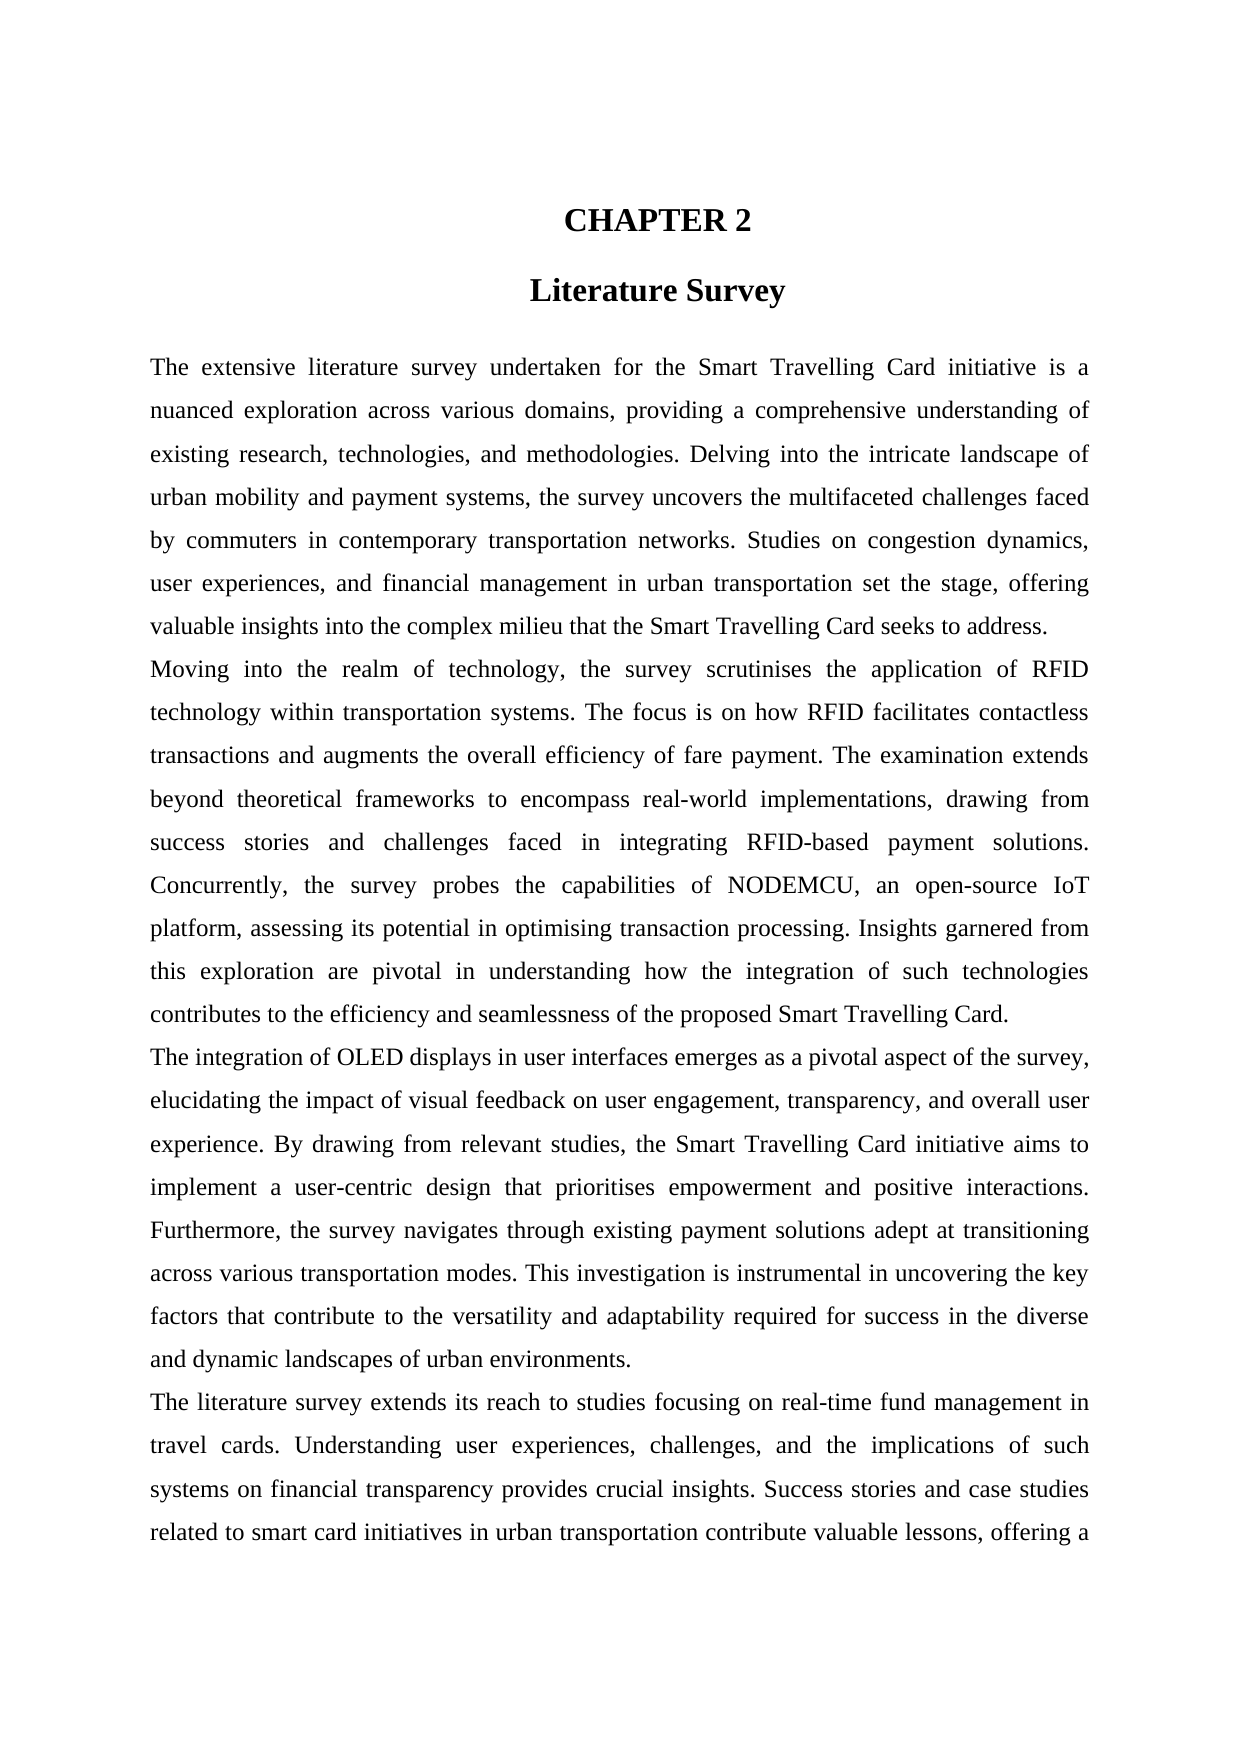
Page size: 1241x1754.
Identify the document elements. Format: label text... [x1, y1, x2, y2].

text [150, 1387, 1090, 1546]
text Moving into the realm of technology, the survey scrutinises the application of RFID technology within transportation systems. The focus is on how RFID facilitates contactless transactions and augments the overall efficiency of fare payment. The examination extends beyond theoretical frameworks to encompass real-world implementations, drawing from success stories and challenges faced in integrating RFID-based payment solutions. Concurrently, the survey probes the capabilities of NODEMCU, an open-source IoT platform, assessing its potential in optimising transaction processing. Insights garnered from this exploration are pivotal in understanding how the integration of such technologies contributes to the efficiency and seamlessness of the proposed Smart Travelling Card. [150, 654, 1090, 1028]
text The integration of OLED displays in user interfaces emerges as a pivotal aspect of the survey, elucidating the impact of visual feedback on user engagement, transparency, and overall user experience. By drawing from relevant studies, the Smart Travelling Card initiative aims to implement a user-centric design that prioritises empowerment and positive interactions. Furthermore, the survey navigates through existing payment solutions adept at transitioning across various transportation modes. This investigation is instrumental in uncovering the key factors that contribute to the versatility and adaptability required for success in the diverse and dynamic landscapes of urban environments. [150, 1042, 1090, 1373]
text The extensive literature survey undertaken for the Smart Travelling Card initiative is a nuanced exploration across various domains, providing a comprehensive understanding of existing research, technologies, and methodologies. Delving into the intricate landscape of urban mobility and payment systems, the survey uncovers the multifaceted challenges faced by commuters in contemporary transportation networks. Studies on congestion dynamics, user experiences, and financial management in urban transportation set the stage, offering valuable insights into the complex milieu that the Smart Travelling Card seeks to address. [150, 352, 1090, 640]
subtitle CHAPTER 2 [225, 200, 1090, 238]
subtitle Literature Survey [225, 270, 1090, 308]
